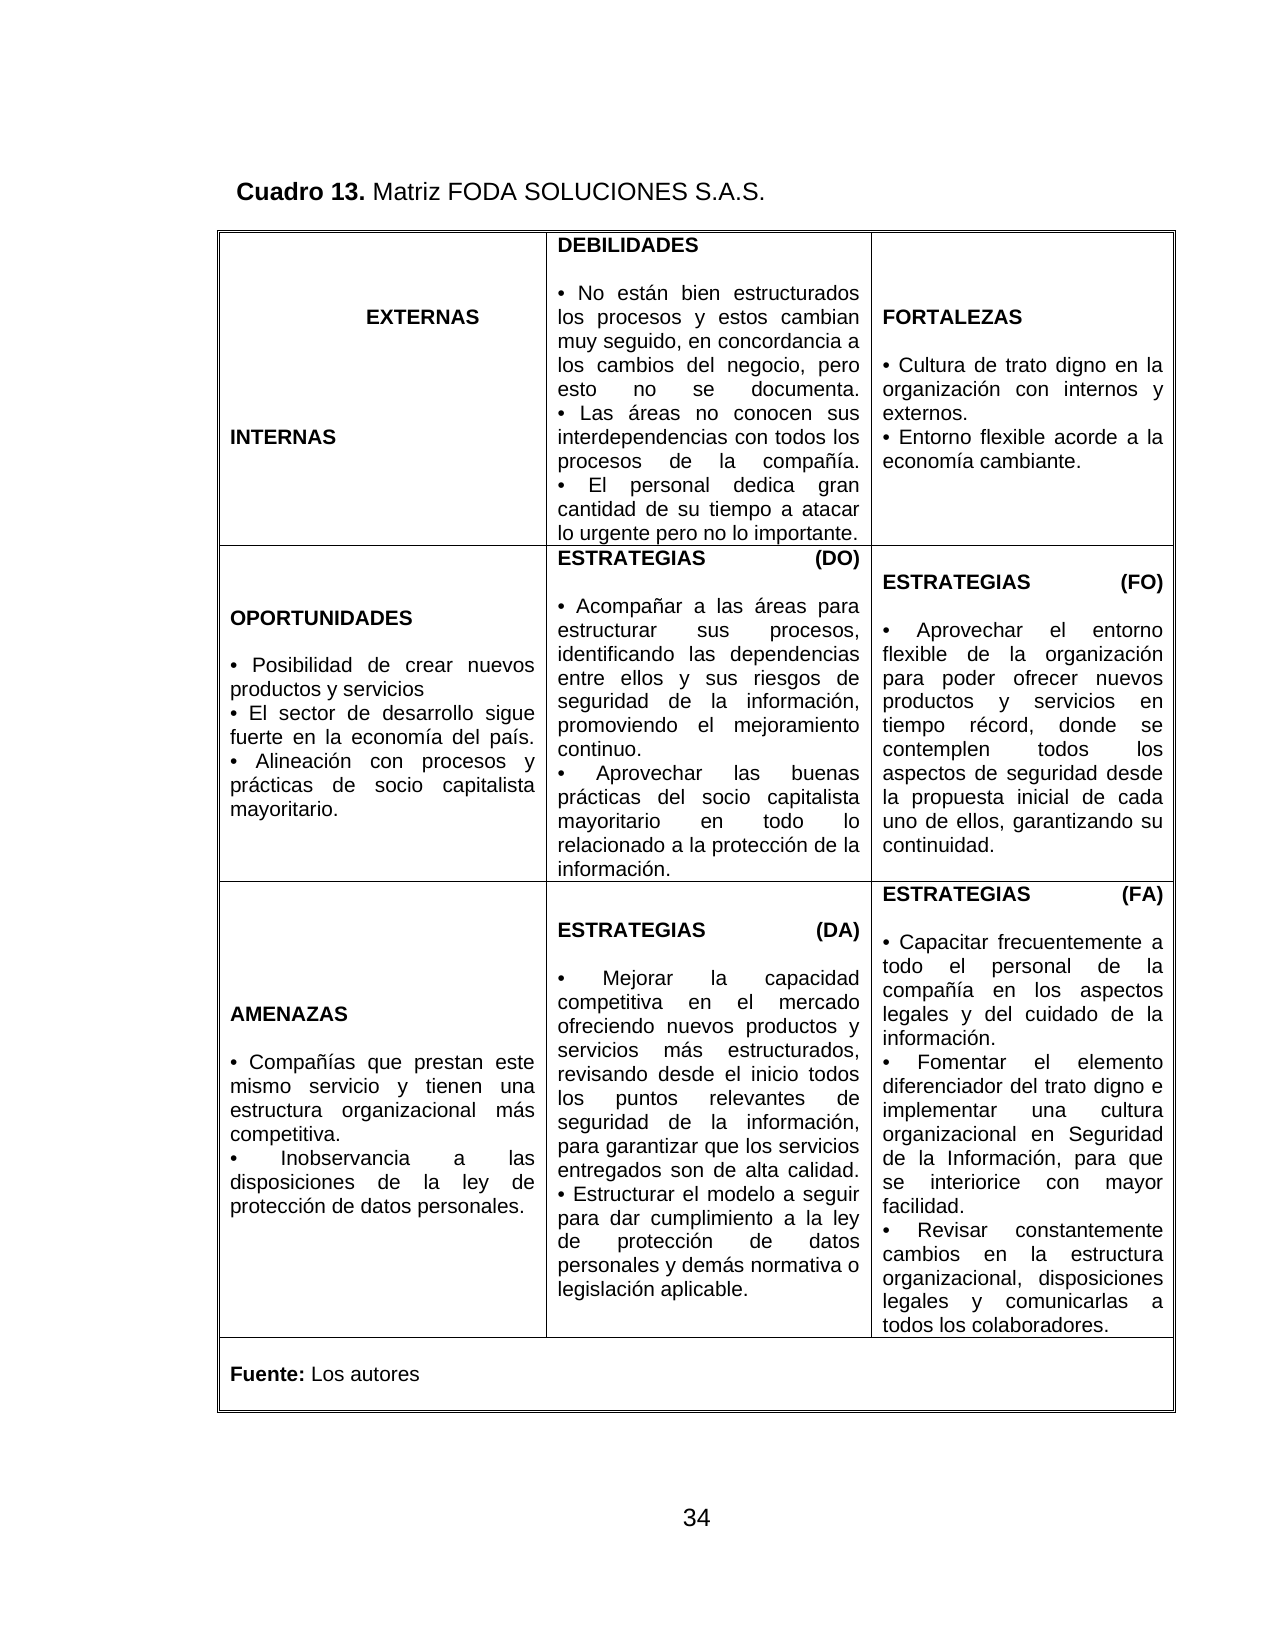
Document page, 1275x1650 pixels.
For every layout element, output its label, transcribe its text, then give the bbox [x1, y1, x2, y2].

table_cell AMENAZAS • Compañías que prestan este mismo servicio y tienen una estructura organizacional más competitiva. • Inobservancia a las disposiciones de la ley de protección de datos personales. [220, 882, 546, 1337]
table_header EXTERNAS INTERNAS [220, 233, 546, 544]
table_cell ESTRATEGIAS (DA) • Mejorar la capacidad competitiva en el mercado ofreciendo nuevos productos y servicios más estructurados, revisando desde el inicio todos los puntos relevantes de seguridad de la información, para garantizar que los servicios entregados son de alta calidad. • Estructurar el modelo a seguir para dar cumplimiento a la ley de protección de datos personales y demás normativa o legislación aplicable. [547, 882, 871, 1337]
text Cuadro 13. Matriz FODA SOLUCIONES S.A.S. [236, 177, 1157, 206]
table_cell ESTRATEGIAS (FA) • Capacitar frecuentemente a todo el personal de la compañía en los aspectos legales y del cuidado de la información. • Fomentar el elemento diferenciador del trato digno e implementar una cultura organizacional en Seguridad de la Información, para que se interiorice con mayor facilidad. • Revisar constantemente cambios en la estructura organizacional, disposiciones legales y comunicarlas a todos los colaboradores. [872, 882, 1173, 1337]
table_header DEBILIDADES • No están bien estructurados los procesos y estos cambian muy seguido, en concordancia a los cambios del negocio, pero esto no se documenta. • Las áreas no conocen sus interdependencias con todos los procesos de la compañía. • El personal dedica gran cantidad de su tiempo a atacar lo urgente pero no lo importante. [547, 233, 871, 544]
table_cell ESTRATEGIAS (DO) • Acompañar a las áreas para estructurar sus procesos, identificando las dependencias entre ellos y sus riesgos de seguridad de la información, promoviendo el mejoramiento continuo. • Aprovechar las buenas prácticas del socio capitalista mayoritario en todo lo relacionado a la protección de la información. [547, 546, 871, 881]
table_cell ESTRATEGIAS (FO) • Aprovechar el entorno flexible de la organización para poder ofrecer nuevos productos y servicios en tiempo récord, donde se contemplen todos los aspectos de seguridad desde la propuesta inicial de cada uno de ellos, garantizando su continuidad. [872, 546, 1173, 881]
table_cell Fuente: Los autores [220, 1338, 1173, 1410]
table_header FORTALEZAS • Cultura de trato digno en la organización con internos y externos. • Entorno flexible acorde a la economía cambiante. [872, 233, 1173, 544]
table_cell OPORTUNIDADES • Posibilidad de crear nuevos productos y servicios • El sector de desarrollo sigue fuerte en la economía del país. • Alineación con procesos y prácticas de socio capitalista mayoritario. [220, 546, 546, 881]
